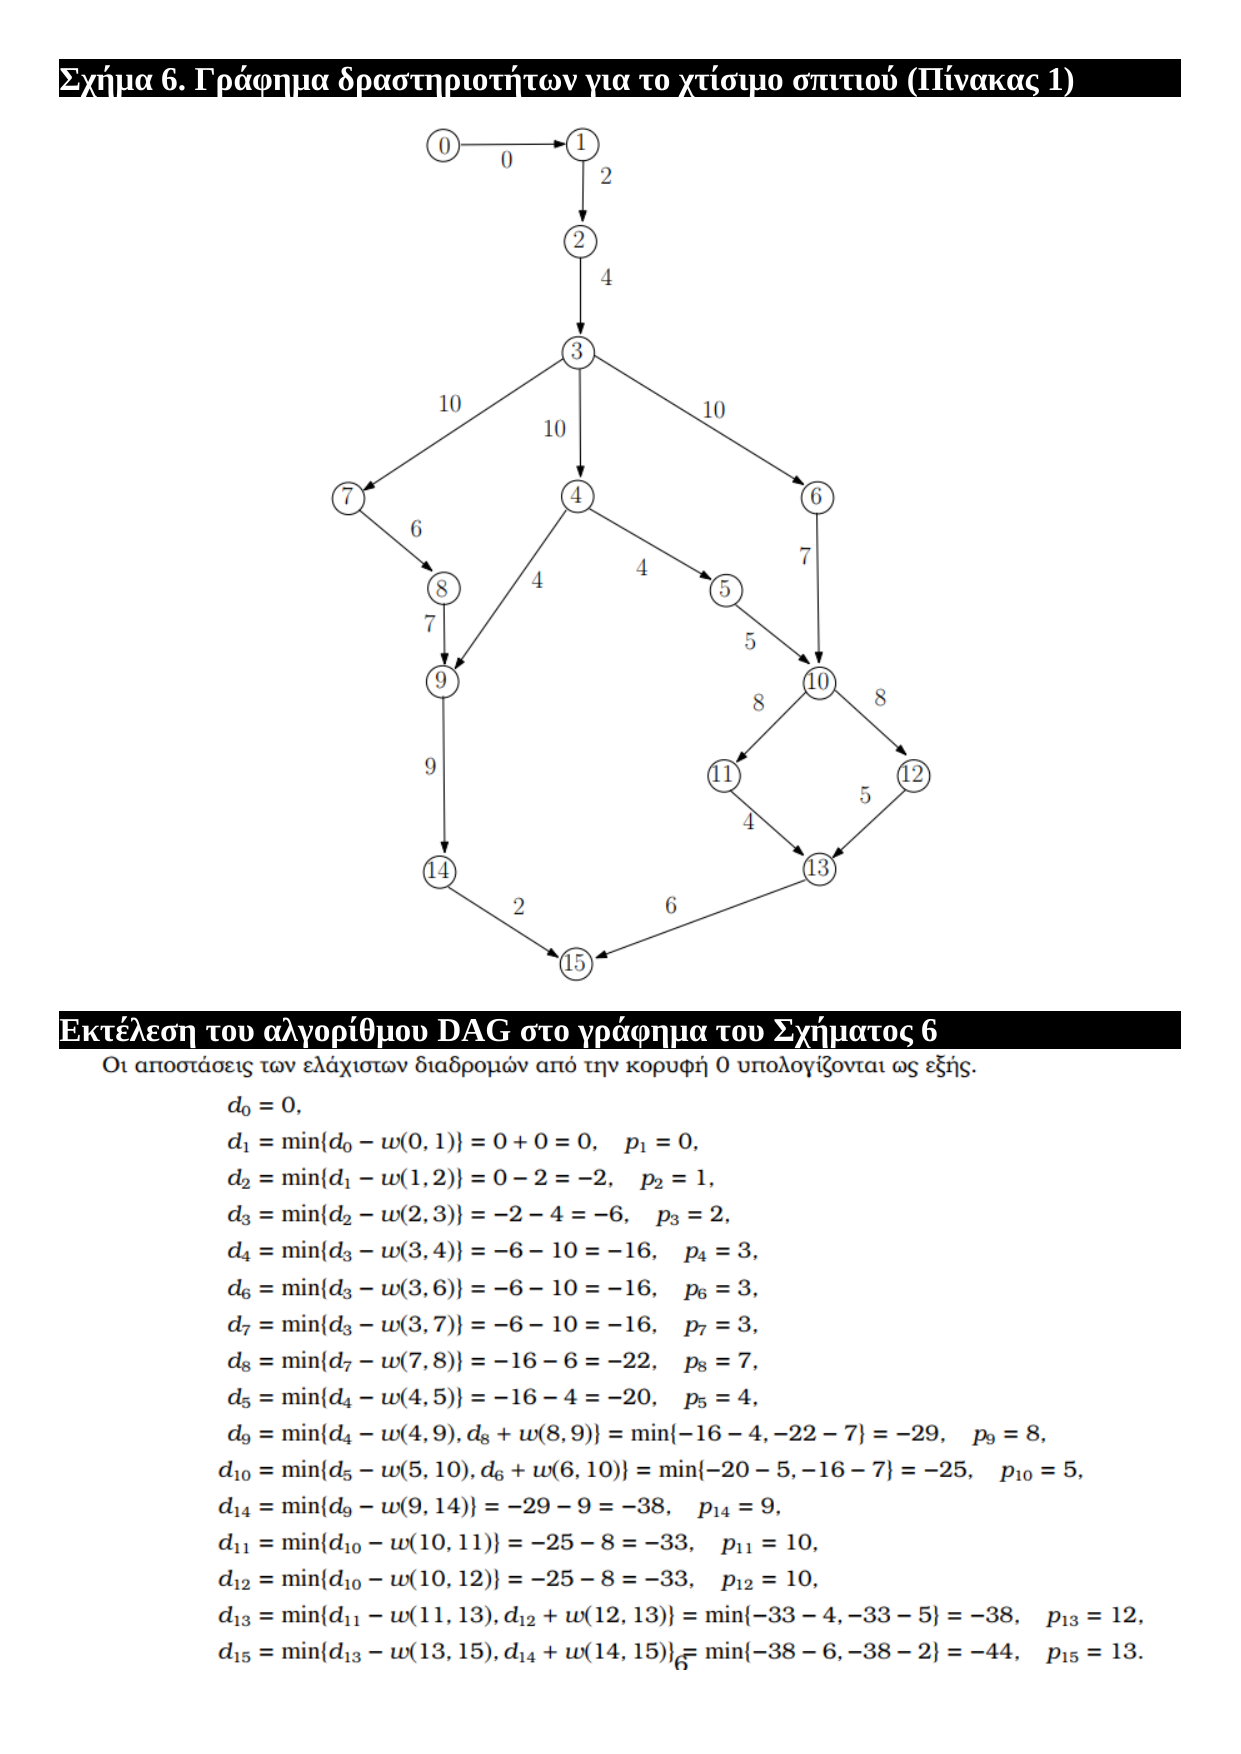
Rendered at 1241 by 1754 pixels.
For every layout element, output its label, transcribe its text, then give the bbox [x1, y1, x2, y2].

subtitle Σχήμα 6. Γράφημα δραστηριοτήτων για το χτίσιμο σπιτιού (Πίνακας 1) [59, 59, 1181, 97]
picture [291, 100, 949, 992]
subtitle Εκτέλεση του αλγορίθμου DAG στο γράφημα του Σχήματος 6 [59, 1011, 1181, 1049]
picture [96, 1051, 1144, 1670]
